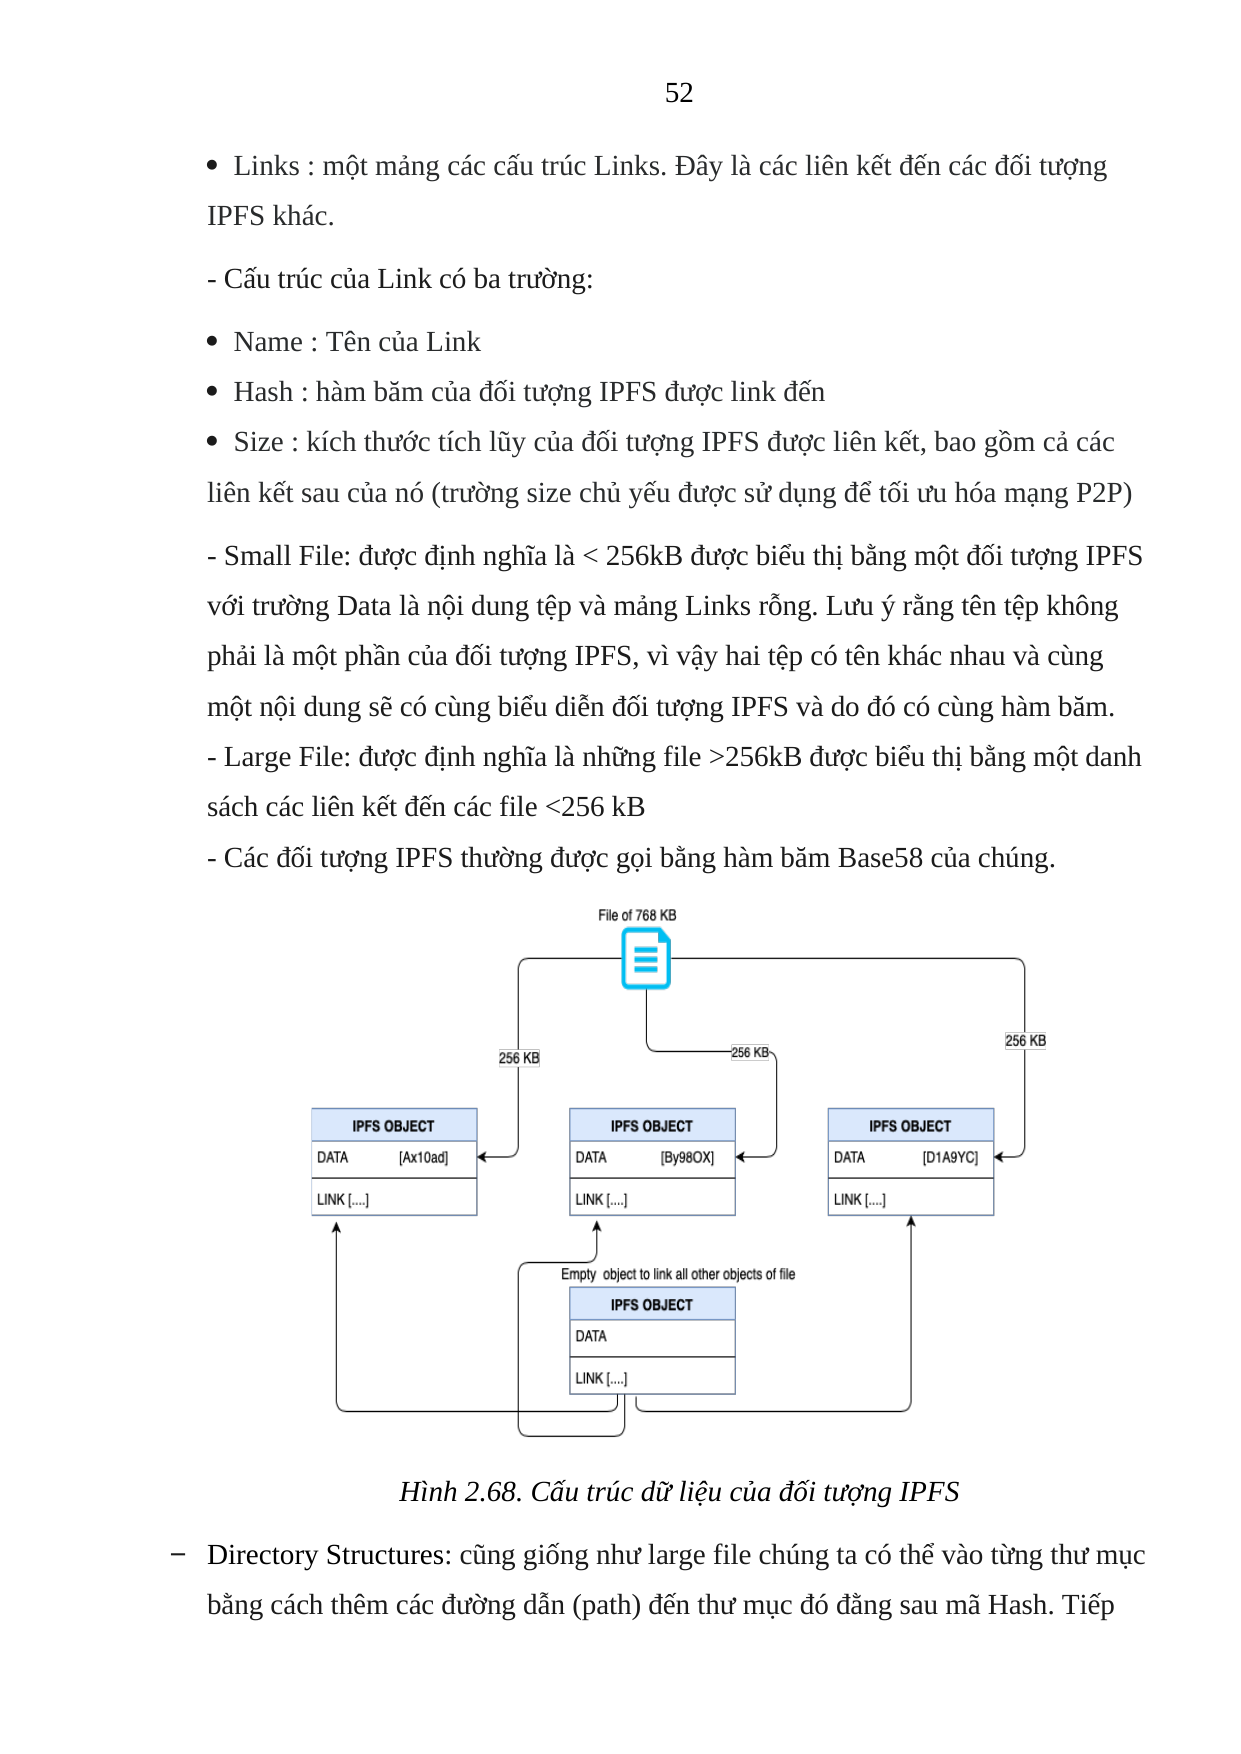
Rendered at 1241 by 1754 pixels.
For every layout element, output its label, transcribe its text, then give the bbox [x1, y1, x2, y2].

list Small File: được định nghĩa là < 256kB được biểu thị bằng một đối tượng IPFS với trường Data là nội dung tệp và mảng Links rỗng. Lưu ý rằng tên tệp không phải là một phần của đối tượng IPFS, vì vậy hai tệp có tên khác nhau và cùng một nội dung sẽ có cùng biểu diễn đối tượng IPFS và do đó có cùng hàm băm. [207, 538, 1152, 722]
picture [311, 902, 1047, 1447]
list Các đối tượng IPFS thường được gọi bằng hàm băm Base58 của chúng. [207, 840, 1152, 873]
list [169, 1537, 1152, 1621]
list Cấu trúc của Link có ba trường: [207, 261, 1152, 294]
list Size : kích thước tích lũy của đối tượng IPFS được liên kết, bao gồm cả các liên kết sau của nó (trường size chủ yếu được sử dụng để tối ưu hóa mạng P2P) [207, 424, 1152, 508]
list Hash : hàm băm của đối tượng IPFS được link đến [207, 374, 1152, 408]
text Hình 2.68. Cấu trúc dữ liệu của đối tượng IPFS [207, 1474, 1152, 1507]
list Links : một mảng các cấu trúc Links. Đây là các liên kết đến các đối tượng IPFS khác. [207, 148, 1152, 232]
list Name : Tên của Link [207, 324, 1152, 357]
list Large File: được định nghĩa là những file >256kB được biểu thị bằng một danh sách các liên kết đến các file <256 kB [207, 739, 1152, 823]
